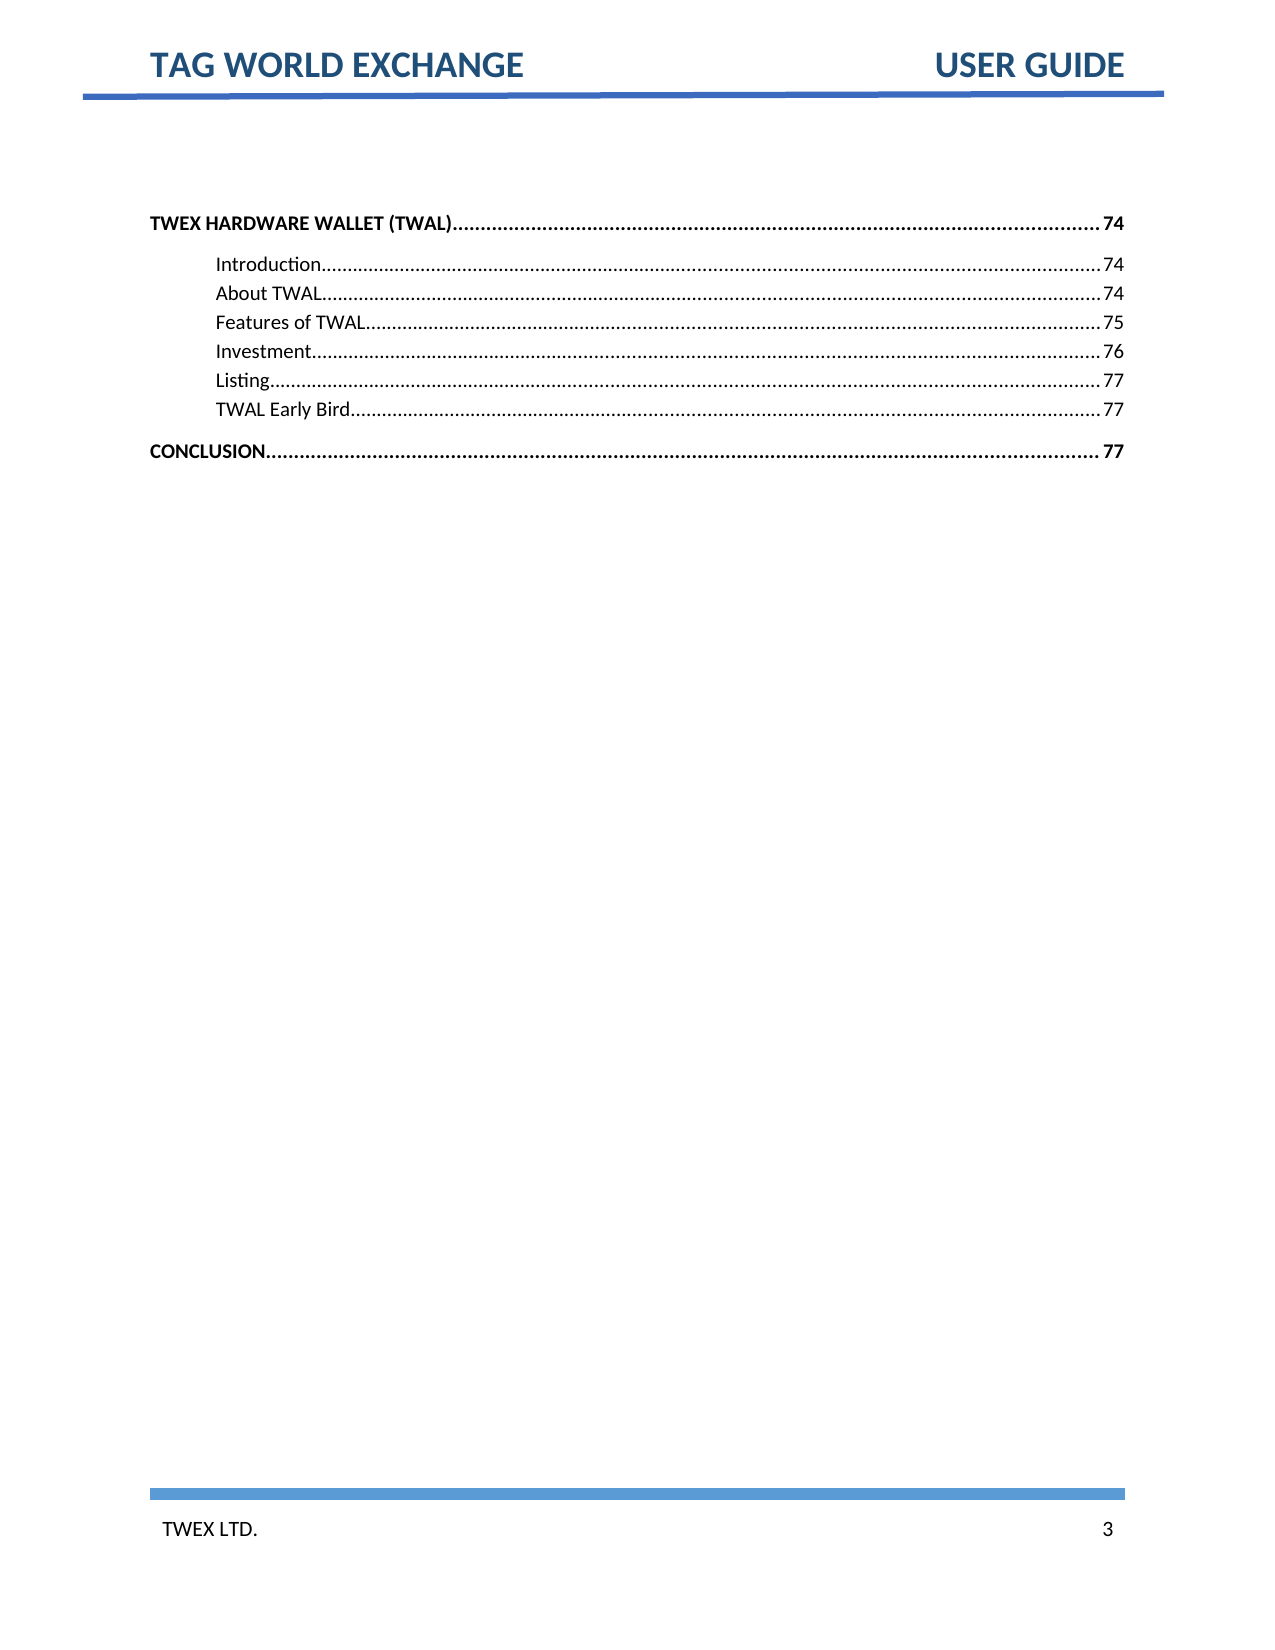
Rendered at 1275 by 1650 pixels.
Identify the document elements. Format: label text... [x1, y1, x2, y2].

text TWAL Early Bird 77 [216, 396, 1125, 422]
text Listing 77 [216, 367, 1125, 393]
text Investment 76 [216, 338, 1125, 364]
text Features of TWAL 75 [216, 309, 1125, 335]
text About TWAL 74 [216, 281, 1125, 306]
text TWEX Hardware Wallet (TWAL) 74 [150, 210, 1125, 236]
text CONCLUSION 77 [150, 438, 1125, 463]
text Introduction 74 [216, 252, 1125, 277]
